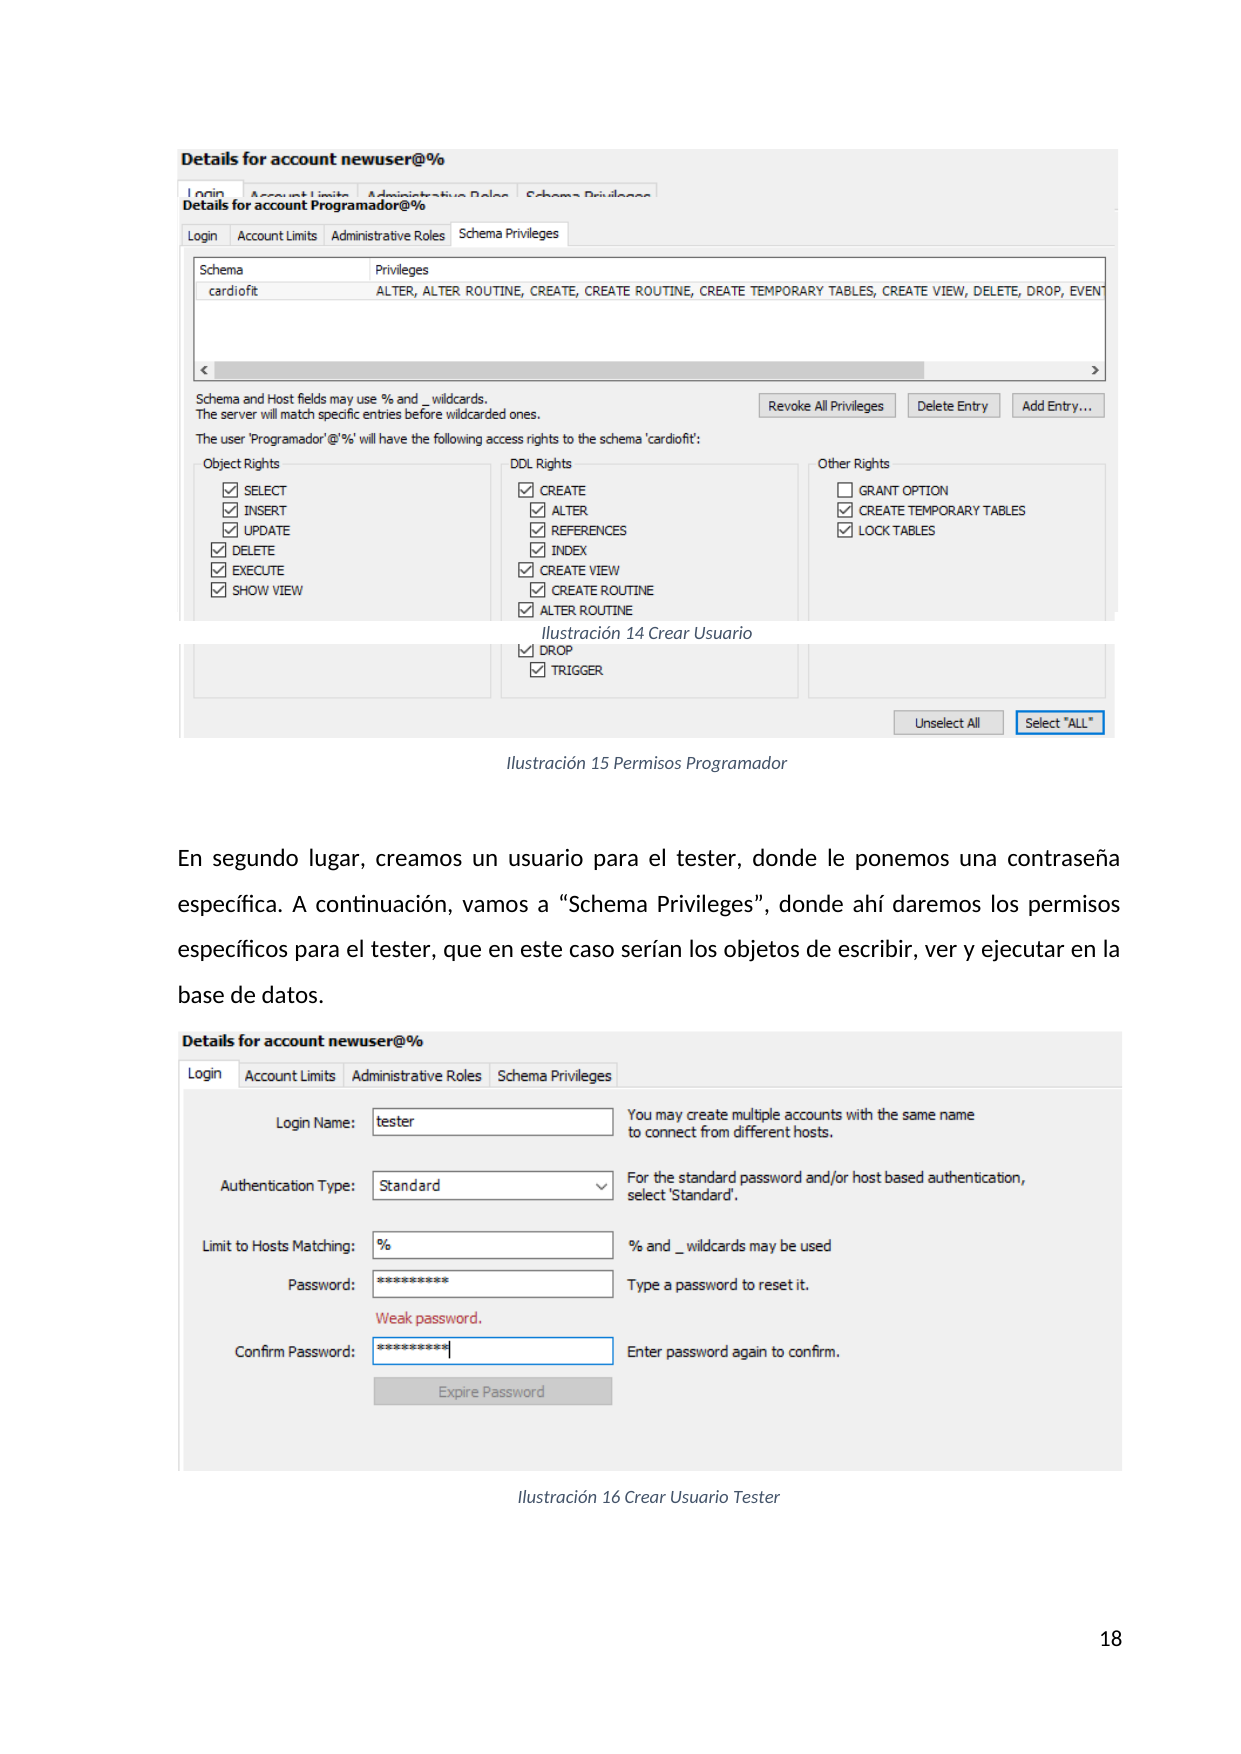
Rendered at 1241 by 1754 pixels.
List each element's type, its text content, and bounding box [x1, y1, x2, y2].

picture [177, 644, 1115, 738]
picture [177, 1025, 1123, 1471]
picture [177, 149, 1119, 621]
text En segundo lugar, creamos un usuario para el tester, donde le ponemos una contraseña específica. A continuación, vamos a “Schema Privileges”, donde ahí daremos los permisos específicos para el tester, que en este caso serían los objetos de escribir, ver y ejecutar en la base de datos. [177, 842, 1122, 1010]
text Ilustración 16 Crear Usuario Tester [177, 1485, 1122, 1508]
